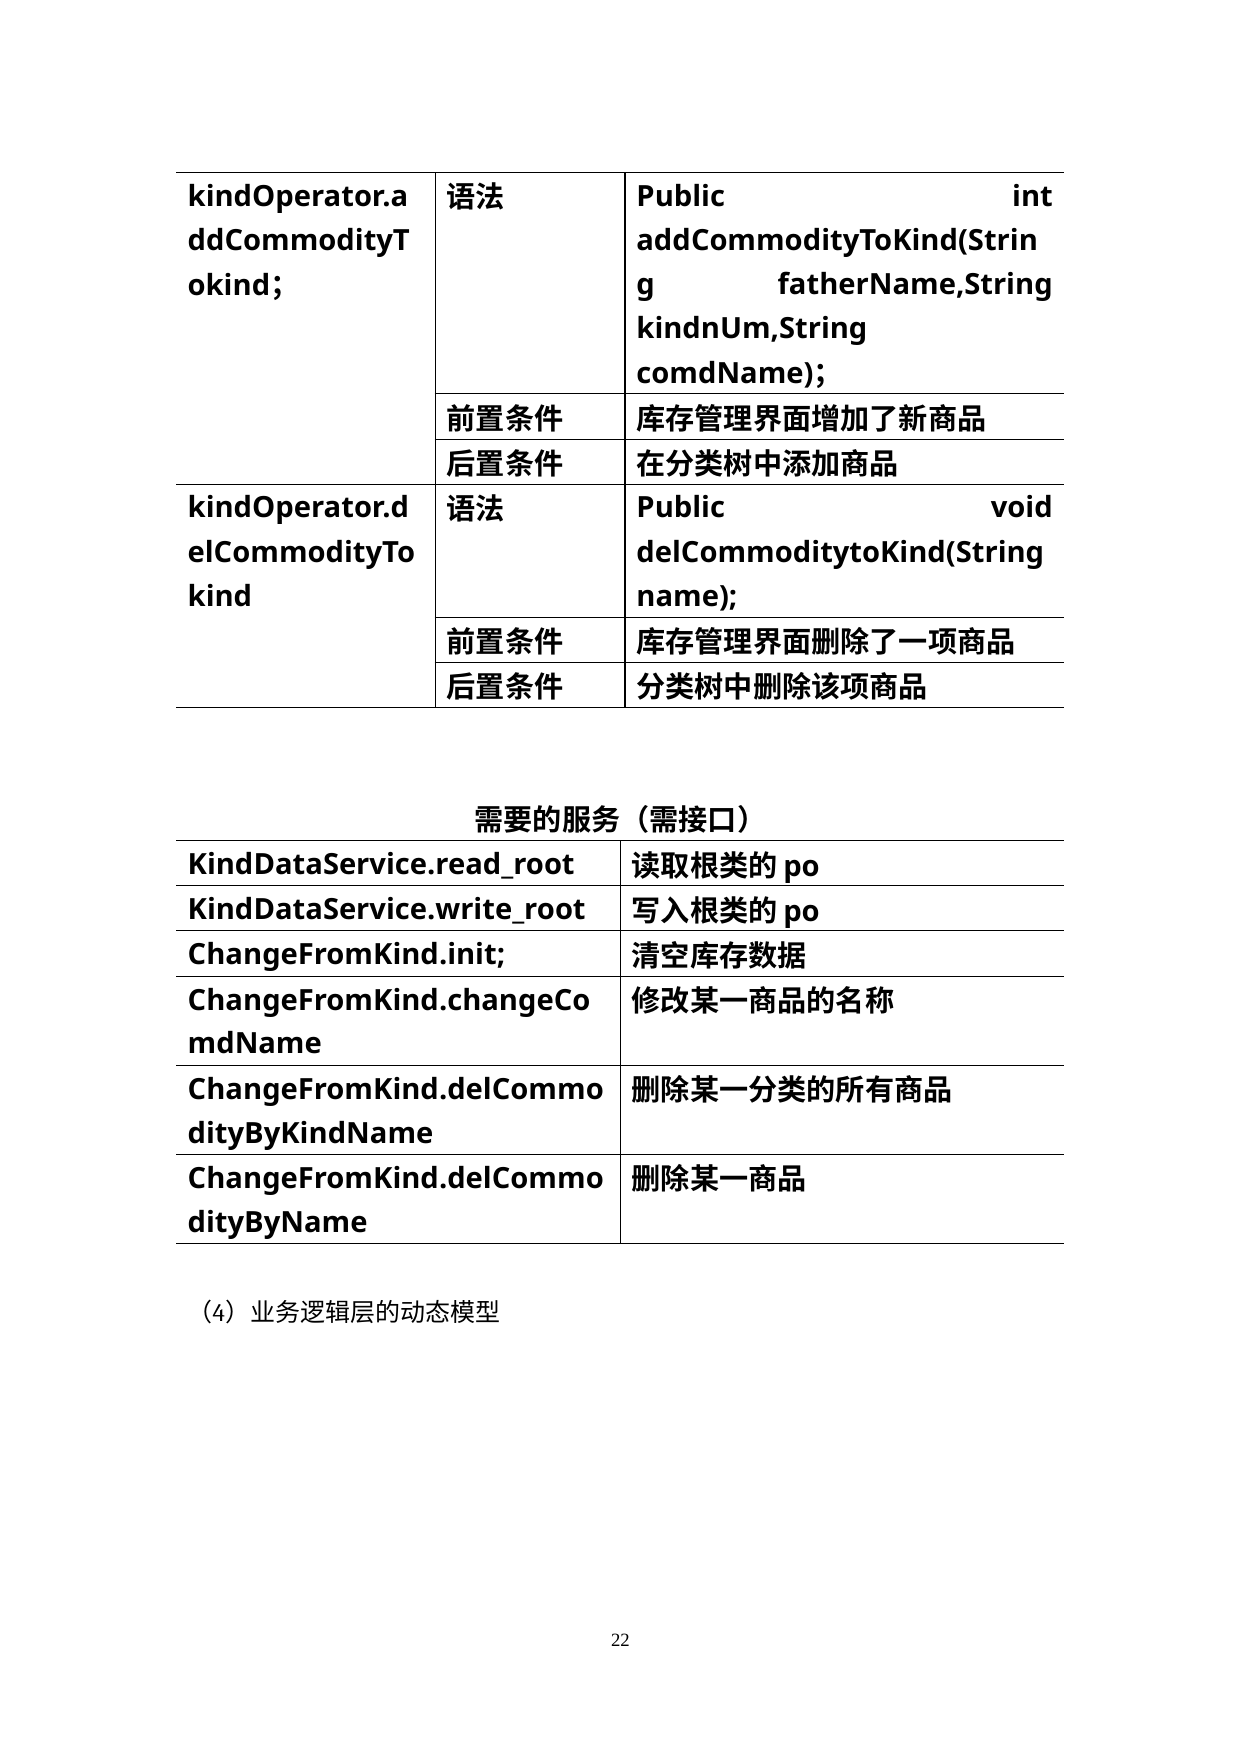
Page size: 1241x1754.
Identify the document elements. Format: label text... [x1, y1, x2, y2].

table_cell 语法 [436, 173, 624, 393]
table_cell 在分类树中添加商品 [626, 440, 1064, 483]
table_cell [626, 173, 1064, 393]
table_cell 修改某一商品的名称 [621, 977, 1064, 1065]
table_cell 库存管理界面增加了新商品 [626, 394, 1064, 438]
text 需要的服务（需接口） [187, 796, 1053, 840]
table_cell 前置条件 [436, 394, 624, 438]
table_header 读取根类的po [621, 841, 1064, 885]
text （4）业务逻辑层的动态模型 [187, 1288, 1053, 1332]
table_cell 删除某一分类的所有商品 [621, 1066, 1064, 1154]
table_header KindDataService.read_root [176, 841, 620, 885]
table_cell ChangeFromKind.delCommodityByName [176, 1155, 620, 1243]
table_cell ChangeFromKind.init; [176, 931, 620, 976]
table_cell 清空库存数据 [621, 931, 1064, 976]
table_cell kindOperator.addCommodityTokind； [176, 173, 435, 483]
table_cell 后置条件 [436, 440, 624, 483]
table_cell kindOperator.delCommodityTokind [176, 485, 435, 707]
table_cell 前置条件 [436, 618, 624, 662]
table_cell 后置条件 [436, 663, 624, 707]
table_cell 分类树中删除该项商品 [626, 663, 1064, 707]
table_cell ChangeFromKind.changeComdName [176, 977, 620, 1065]
table_cell 库存管理界面删除了一项商品 [626, 618, 1064, 662]
table_cell ChangeFromKind.delCommodityByKindName [176, 1066, 620, 1154]
table_cell 语法 [436, 485, 624, 617]
table_cell Public void delCommoditytoKind(String name); [626, 485, 1064, 617]
table_cell 写入根类的po [621, 886, 1064, 930]
table_cell KindDataService.write_root [176, 886, 620, 930]
table_cell 删除某一商品 [621, 1155, 1064, 1243]
